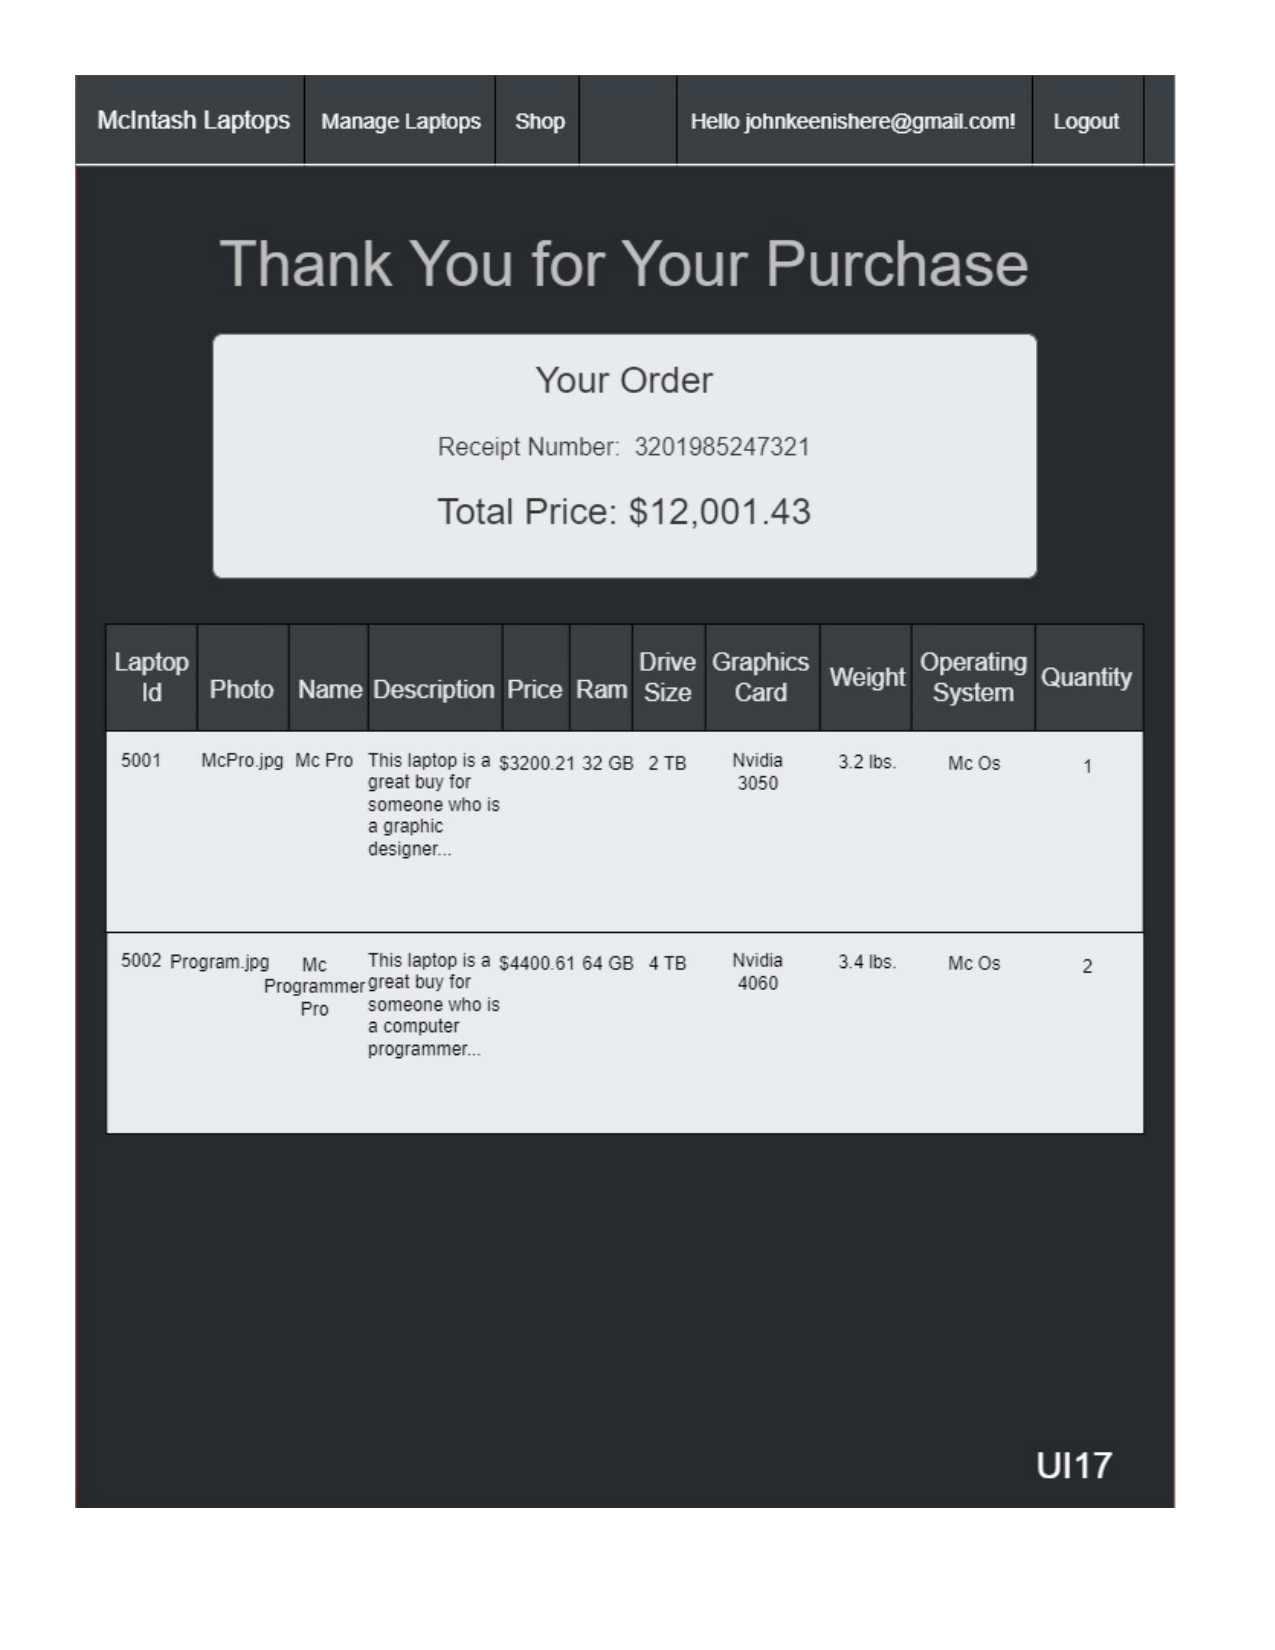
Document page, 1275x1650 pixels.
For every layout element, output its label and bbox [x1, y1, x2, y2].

picture [75, 75, 1177, 1508]
